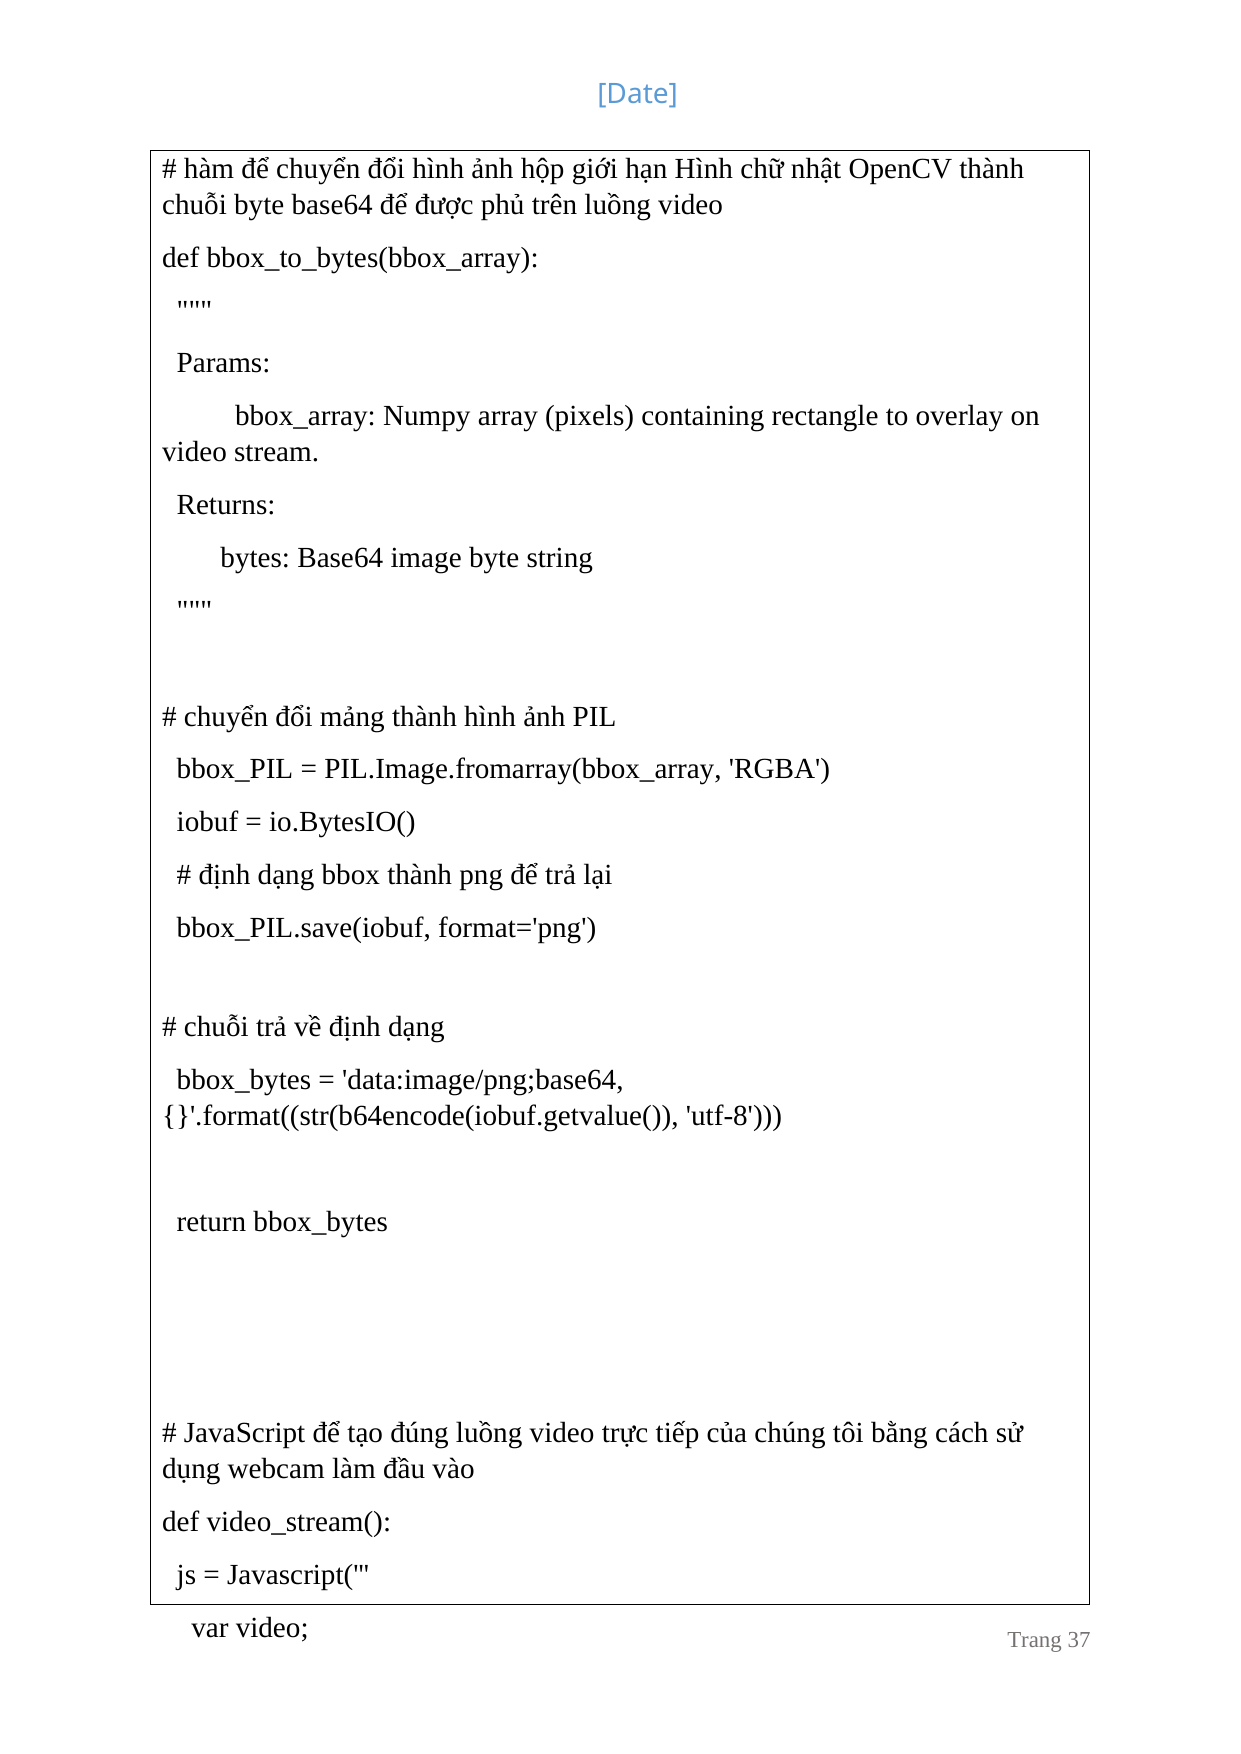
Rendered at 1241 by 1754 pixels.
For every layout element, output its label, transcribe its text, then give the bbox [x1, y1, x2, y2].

table_header # nhập phần phụ thuộc from IPython.display import display, Javascript, Image from google.colab.output import eval_js from google.colab.patches import cv2_imshow from base64 import b64decode, b64encode import PIL import io import html # hàm để chuyển đổi đối tượng JavaScript thành hình ảnh OpenCV def js_to_image(js_reply): """ Params: js_reply: JavaScript object containing image from webcam Returns: img: OpenCV BGR image """ # giải mã hình ảnh base64 image_bytes = b64decode(js_reply.split(',')[1]) # chuyển đổi byte thành mảng numpy jpg_as_np = np.frombuffer(image_bytes, dtype=np.uint8) # giải mã mảng numpy thành hình ảnh OpenCV BGR img = cv2.imdecode(jpg_as_np, flags=1) return img # hàm để chuyển đổi hình ảnh hộp giới hạn Hình chữ nhật OpenCV thành chuỗi byte base64 để được phủ trên luồng video def bbox_to_bytes(bbox_array): """ Params: bbox_array: Numpy array (pixels) containing rectangle to overlay on video stream. Returns: bytes: Base64 image byte string """ # chuyển đổi mảng thành hình ảnh PIL bbox_PIL = PIL.Image.fromarray(bbox_array, 'RGBA') iobuf = io.BytesIO() # định dạng bbox thành png để trả lại bbox_PIL.save(iobuf, format='png') # chuỗi trả về định dạng bbox_bytes = 'data:image/png;base64,{}'.format((str(b64encode(iobuf.getvalue()), 'utf-8'))) return bbox_bytes # JavaScript để tạo đúng luồng video trực tiếp của chúng tôi bằng cách sử dụng webcam làm đầu vào def video_stream(): js = Javascript(''' var video; var div = null; var stream; var captureCanvas; var imgElement; var labelElement; var pendingResolve = null; var shutdown = false; function removeDom() { stream.getVideoTracks()[0].stop(); video.remove(); div.remove(); video = null; div = null; stream = null; imgElement = null; captureCanvas = null; labelElement = null; } function onAnimationFrame() { if (!shutdown) { window.requestAnimationFrame(onAnimationFrame); } if (pendingResolve) { var result = ""; if (!shutdown) { captureCanvas.getContext('2d').drawImage(video, 0, 0, 640, 480); result = captureCanvas.toDataURL('image/jpeg', 0.8) } var lp = pendingResolve; pendingResolve = null; lp(result); } } async function createDom() { if (div !== null) { return stream; } div = document.createElement('div'); div.style.border = '2px solid black'; div.style.padding = '3px'; div.style.width = '100%'; div.style.maxWidth = '600px'; document.body.appendChild(div); const modelOut = document.createElement('div'); modelOut.innerHTML = "<span>Status:</span>"; labelElement = document.createElement('span'); labelElement.innerText = 'No data'; labelElement.style.fontWeight = 'bold'; modelOut.appendChild(labelElement); div.appendChild(modelOut); video = document.createElement('video'); video.style.display = 'block'; video.width = div.clientWidth - 6; video.setAttribute('playsinline', ''); video.onclick = () => { shutdown = true; }; stream = await navigator.mediaDevices.getUserMedia( {video: { facingMode: "environment"}, deviceId: 0 }); div.appendChild(video); imgElement = document.createElement('img'); imgElement.style.position = 'absolute'; imgElement.style.zIndex = 1; imgElement.onclick = () => { shutdown = true; }; div.appendChild(imgElement); const instruction = document.createElement('div'); instruction.innerHTML = '<span style="color: red; font-weight: bold;">' + 'When finished, click here or on the video to stop this demo</span>'; div.appendChild(instruction); instruction.onclick = () => { shutdown = true; }; video.srcObject = stream; await video.play(); captureCanvas = document.createElement('canvas'); captureCanvas.width = 640; //video.videoWidth; captureCanvas.height = 480; //video.videoHeight; window.requestAnimationFrame(onAnimationFrame); return stream; } async function stream_frame(label, imgData) { if (shutdown) { removeDom(); shutdown = false; return ''; } var preCreate = Date.now(); stream = await createDom(); var preShow = Date.now(); if (label != "") { labelElement.innerHTML = label; } if (imgData != "") { var videoRect = video.getClientRects()[0]; imgElement.style.top = videoRect.top + "px"; imgElement.style.left = videoRect.left + "px"; imgElement.style.width = videoRect.width + "px"; imgElement.style.height = videoRect.height + "px"; imgElement.src = imgData; } var preCapture = Date.now(); var result = await new Promise(function(resolve, reject) { pendingResolve = resolve; }); shutdown = false; return {'create': preShow - preCreate, 'show': preCapture - preShow, 'capture': Date.now() - preCapture, 'img': result}; } ''') display(js) def video_frame(label, bbox): data = eval_js('stream_frame("{}", "{}")'.format(label, bbox)) return data [151, 151, 1089, 1604]
